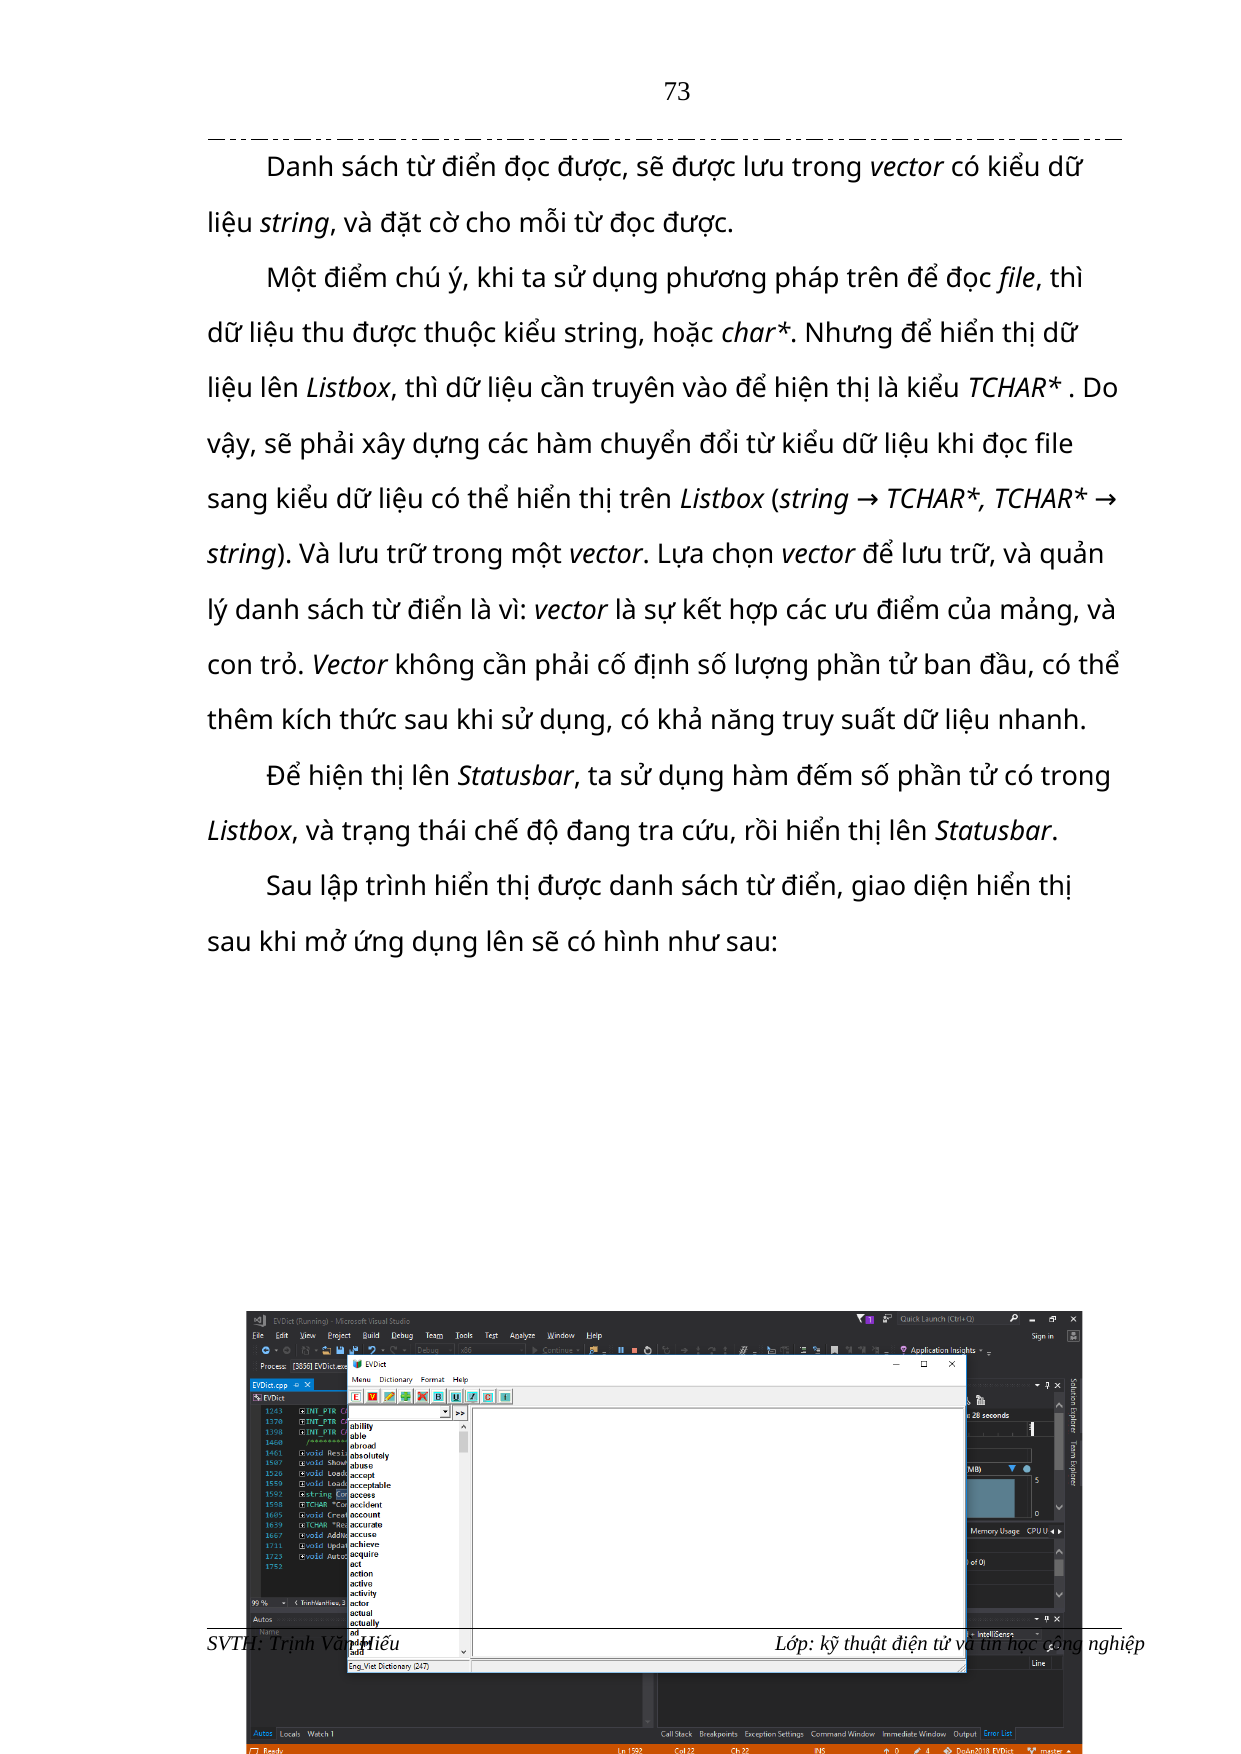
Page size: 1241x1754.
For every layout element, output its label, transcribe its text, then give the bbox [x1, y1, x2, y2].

list Để hiện thị lên Statusbar, ta sử dụng hàm đếm số phần tử có trong Listbox, và trạng thái chế độ đang tra cứu, rồi hiển thị lên Statusbar. [207, 756, 1122, 848]
list Một điểm chú ý, khi ta sử dụng phương pháp trên để đọc file, thì dữ liệu thu được thuộc kiểu string, hoặc char*. Nhưng để hiển thị dữ liệu lên Listbox, thì dữ liệu cần truyên vào để hiện thị là kiểu TCHAR* . Do vậy, sẽ phải xây dựng các hàm chuyển đổi từ kiểu dữ liệu khi đọc file sang kiểu dữ liệu có thể hiển thị trên Listbox (string → TCHAR*, TCHAR* → string). Và lưu trữ trong một vector. Lựa chọn vector để lưu trữ, và quản lý danh sách từ điển là vì: vector là sự kết hợp các ưu điểm của mảng, và con trỏ. Vector không cần phải cố định số lượng phần tử ban đầu, có thể thêm kích thức sau khi sử dụng, có khả năng truy suất dữ liệu nhanh. [207, 258, 1122, 738]
picture [246, 1629, 1083, 1754]
list Danh sách từ điển đọc được, sẽ được lưu trong vector có kiểu dữ liệu string, và đặt cờ cho mỗi từ đọc được. [207, 148, 1122, 240]
list Sau lập trình hiển thị được danh sách từ điển, giao diện hiển thị sau khi mở ứng dụng lên sẽ có hình như sau: [207, 867, 1122, 959]
picture [246, 1311, 1083, 1628]
